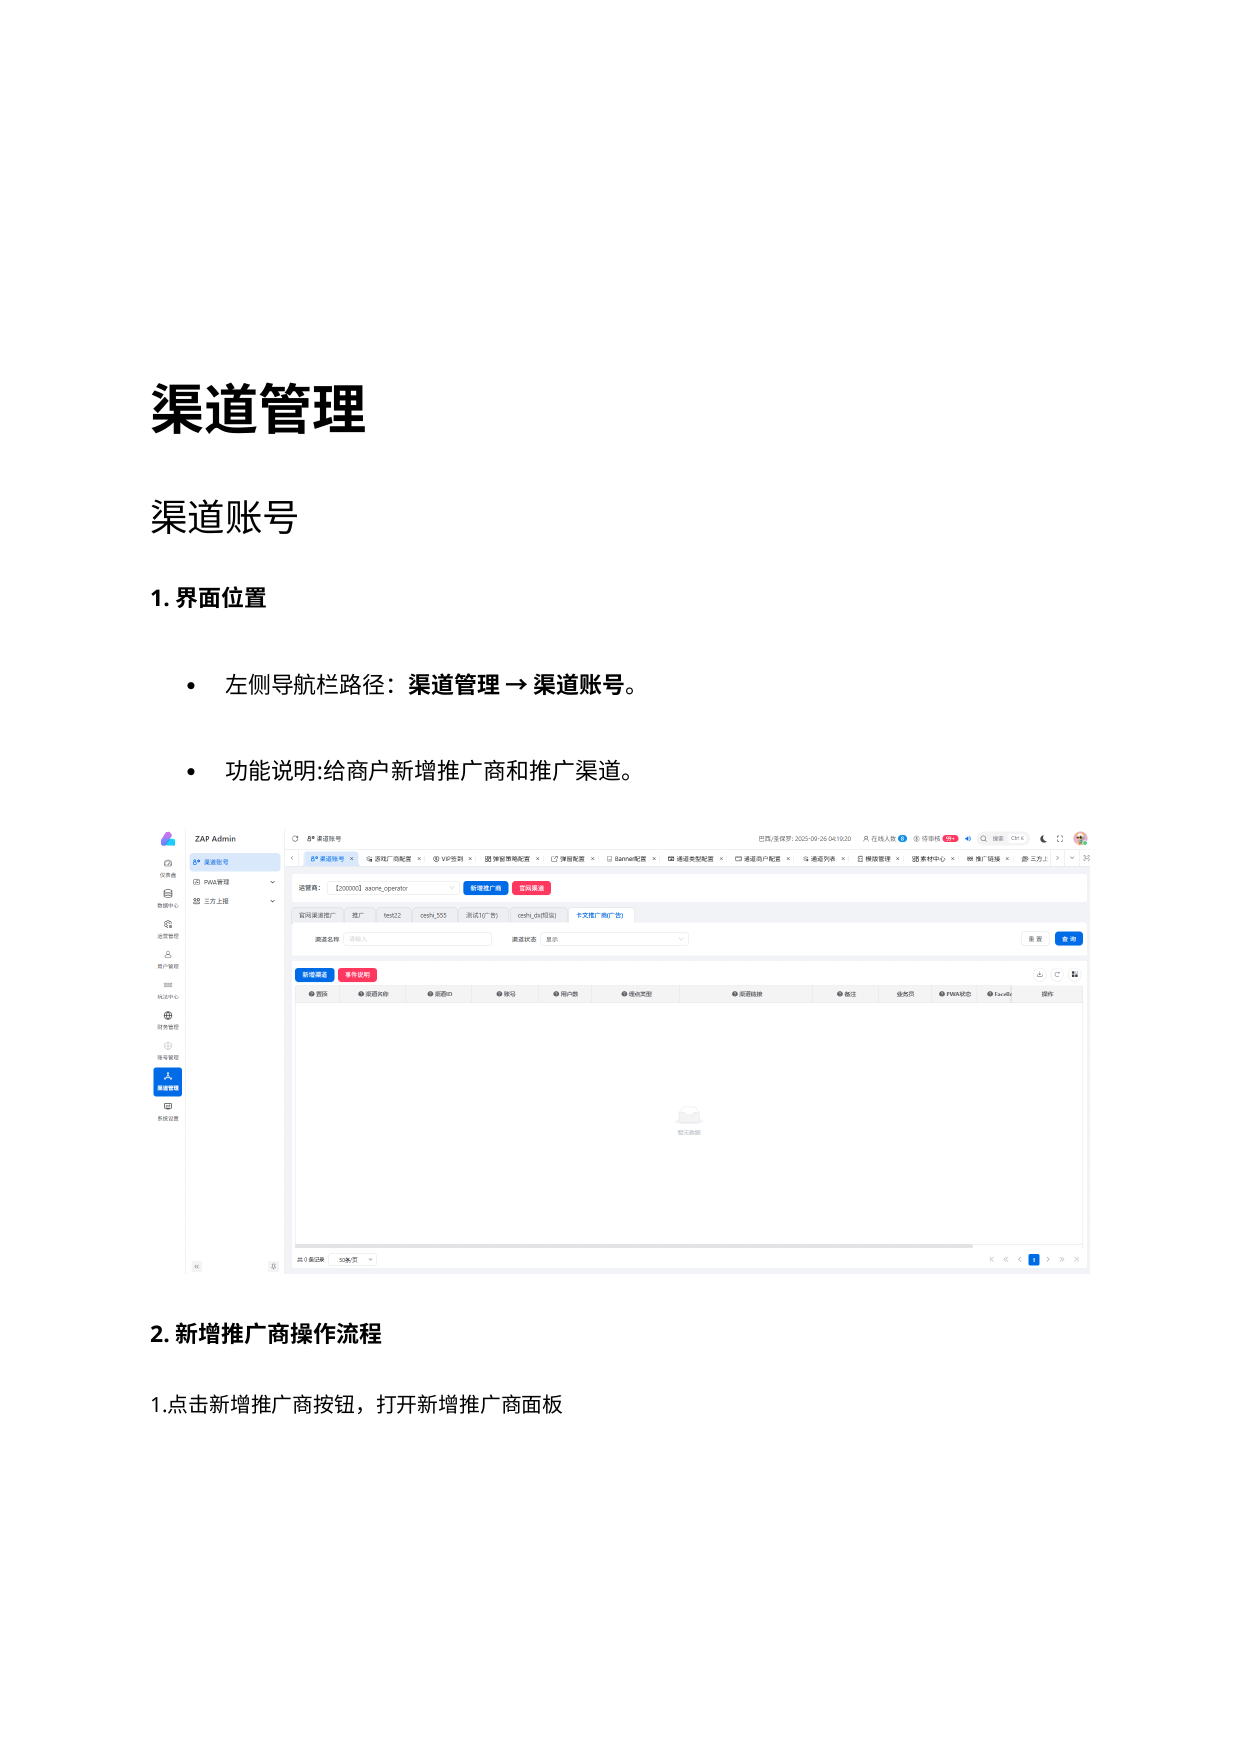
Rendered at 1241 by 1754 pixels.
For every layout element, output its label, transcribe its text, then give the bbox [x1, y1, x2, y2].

picture [150, 829, 1091, 1274]
list 左侧导航栏路径：渠道管理 → 渠道账号。 [187, 651, 1090, 716]
subtitle 渠道账号 [150, 483, 1090, 548]
subtitle 渠道管理 [150, 357, 1090, 454]
text 1. 界面位置 [150, 564, 1090, 629]
list 功能说明:给商户新增推广商和推广渠道。 [187, 737, 1090, 802]
text 1.点击新增推广商按钮，打开新增推广商面板 [150, 1387, 1090, 1419]
text 2. 新增推广商操作流程 [150, 1300, 1090, 1365]
